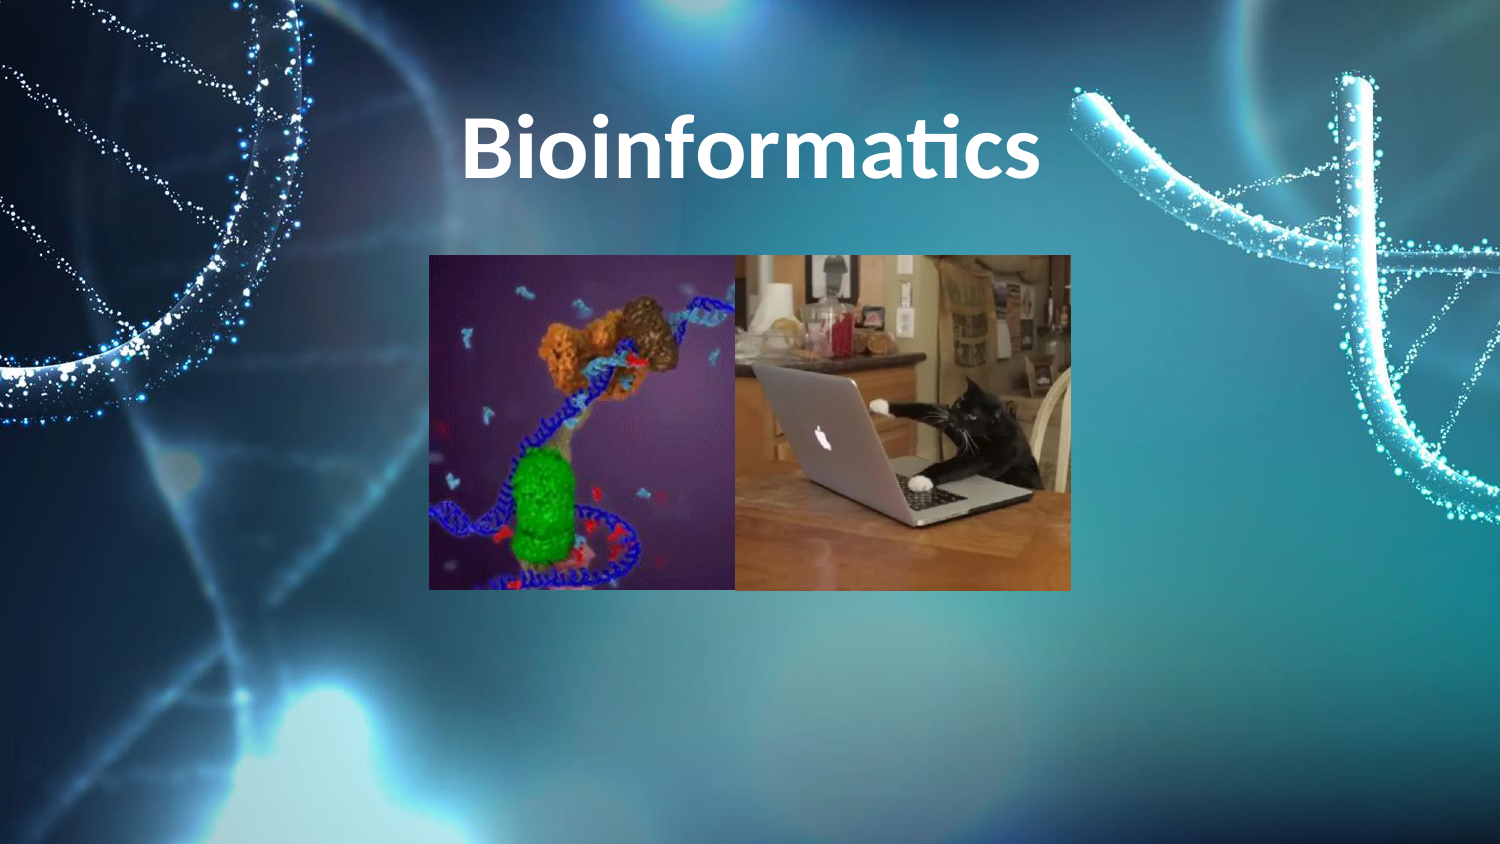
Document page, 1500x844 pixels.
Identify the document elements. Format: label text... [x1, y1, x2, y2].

picture [0, 0, 1500, 844]
subtitle Bioinformatics [460, 90, 1285, 202]
